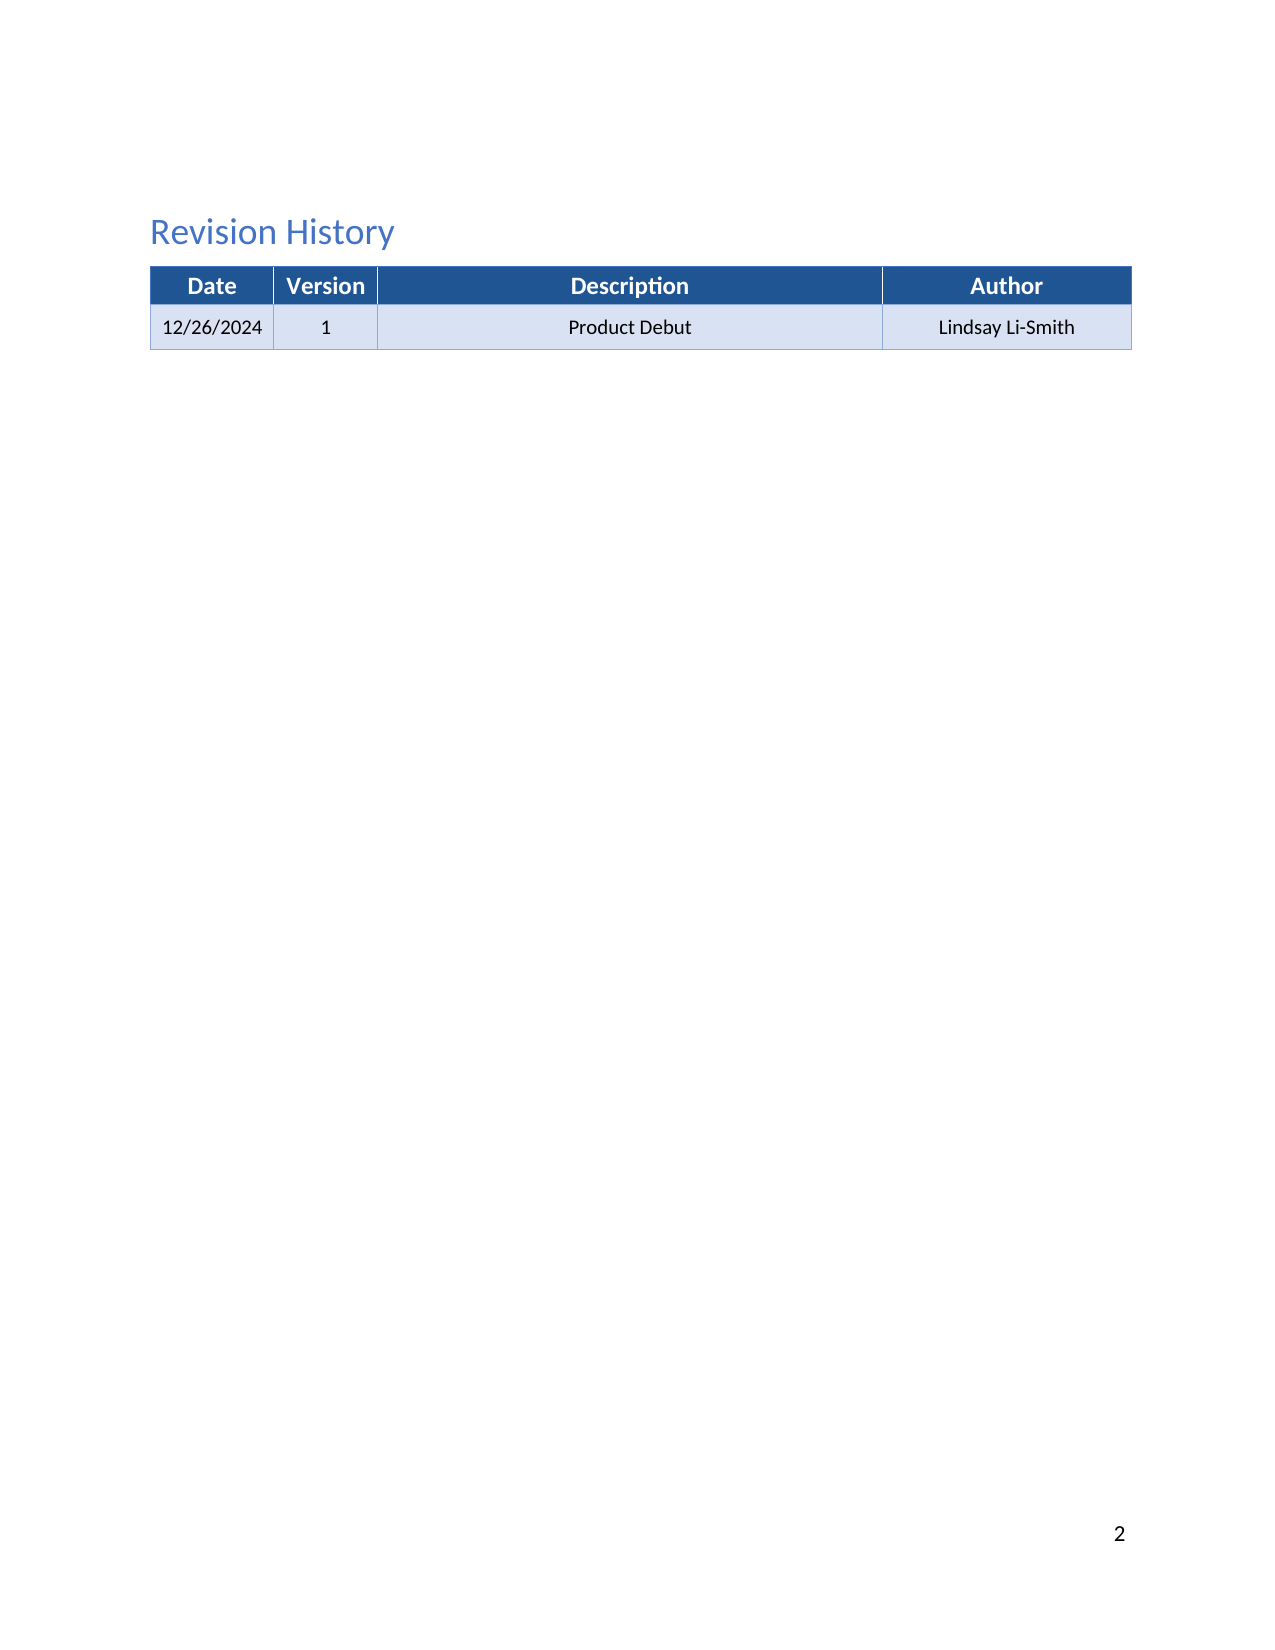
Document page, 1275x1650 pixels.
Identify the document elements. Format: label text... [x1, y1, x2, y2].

table_header Version [274, 267, 377, 304]
table_cell Lindsay Li-Smith [883, 305, 1131, 349]
table_header Date [151, 267, 273, 304]
table_cell Product Debut [378, 305, 882, 349]
table_header Author [883, 267, 1131, 304]
table_cell 12/26/2024 [151, 305, 273, 349]
table_cell 1 [274, 305, 377, 349]
table_header Description [378, 267, 882, 304]
text Revision History [150, 208, 1125, 254]
